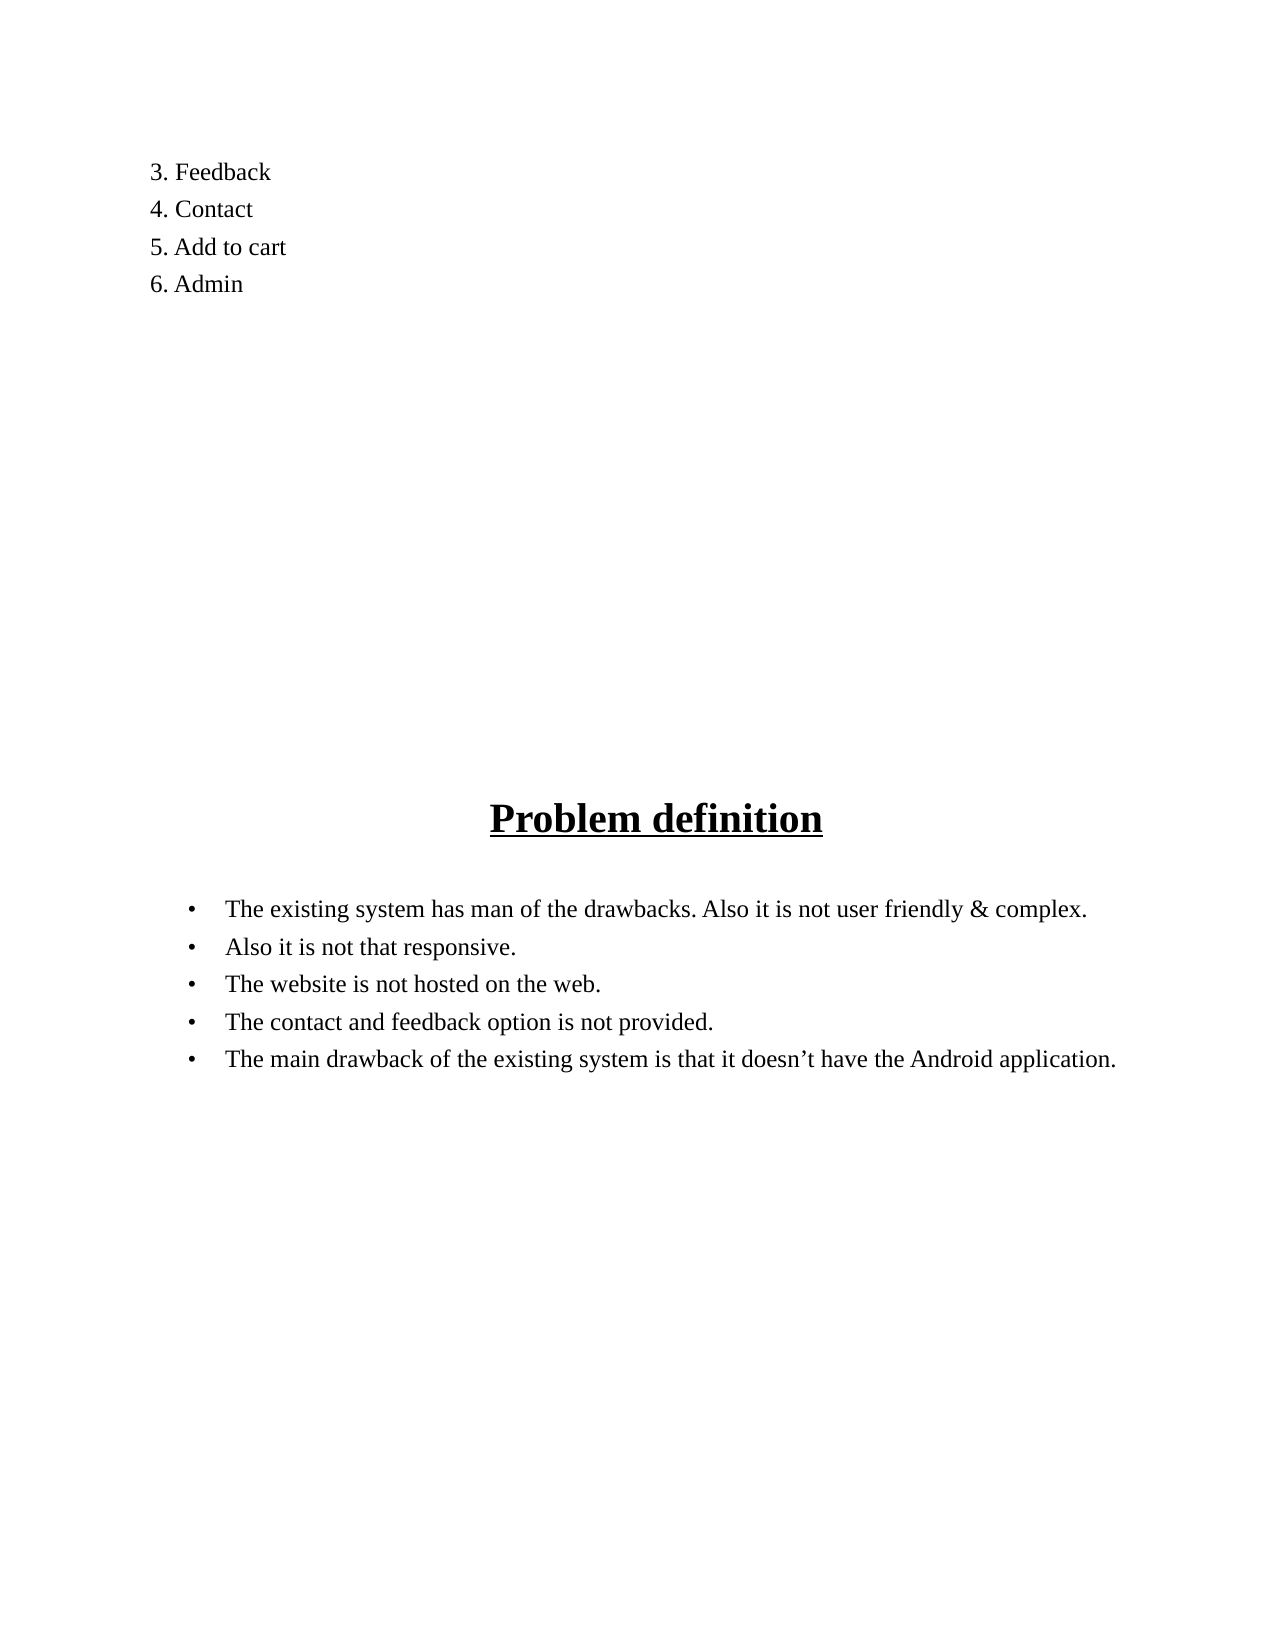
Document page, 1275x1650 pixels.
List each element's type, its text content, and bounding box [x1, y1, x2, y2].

list The contact and feedback option is not provided. [187, 1000, 1125, 1037]
text 6. Admin [150, 262, 1125, 300]
text Problem definition [150, 812, 1125, 837]
text 5. Add to cart [150, 225, 1125, 262]
text 3. Feedback [150, 150, 1125, 187]
list The website is not hosted on the web. [187, 962, 1125, 1000]
list The existing system has man of the drawbacks. Also it is not user friendly & complex. [187, 887, 1125, 925]
list Also it is not that responsive. [187, 925, 1125, 962]
list The main drawback of the existing system is that it doesn’t have the Android application. [187, 1037, 1125, 1075]
text 4. Contact [150, 187, 1125, 225]
